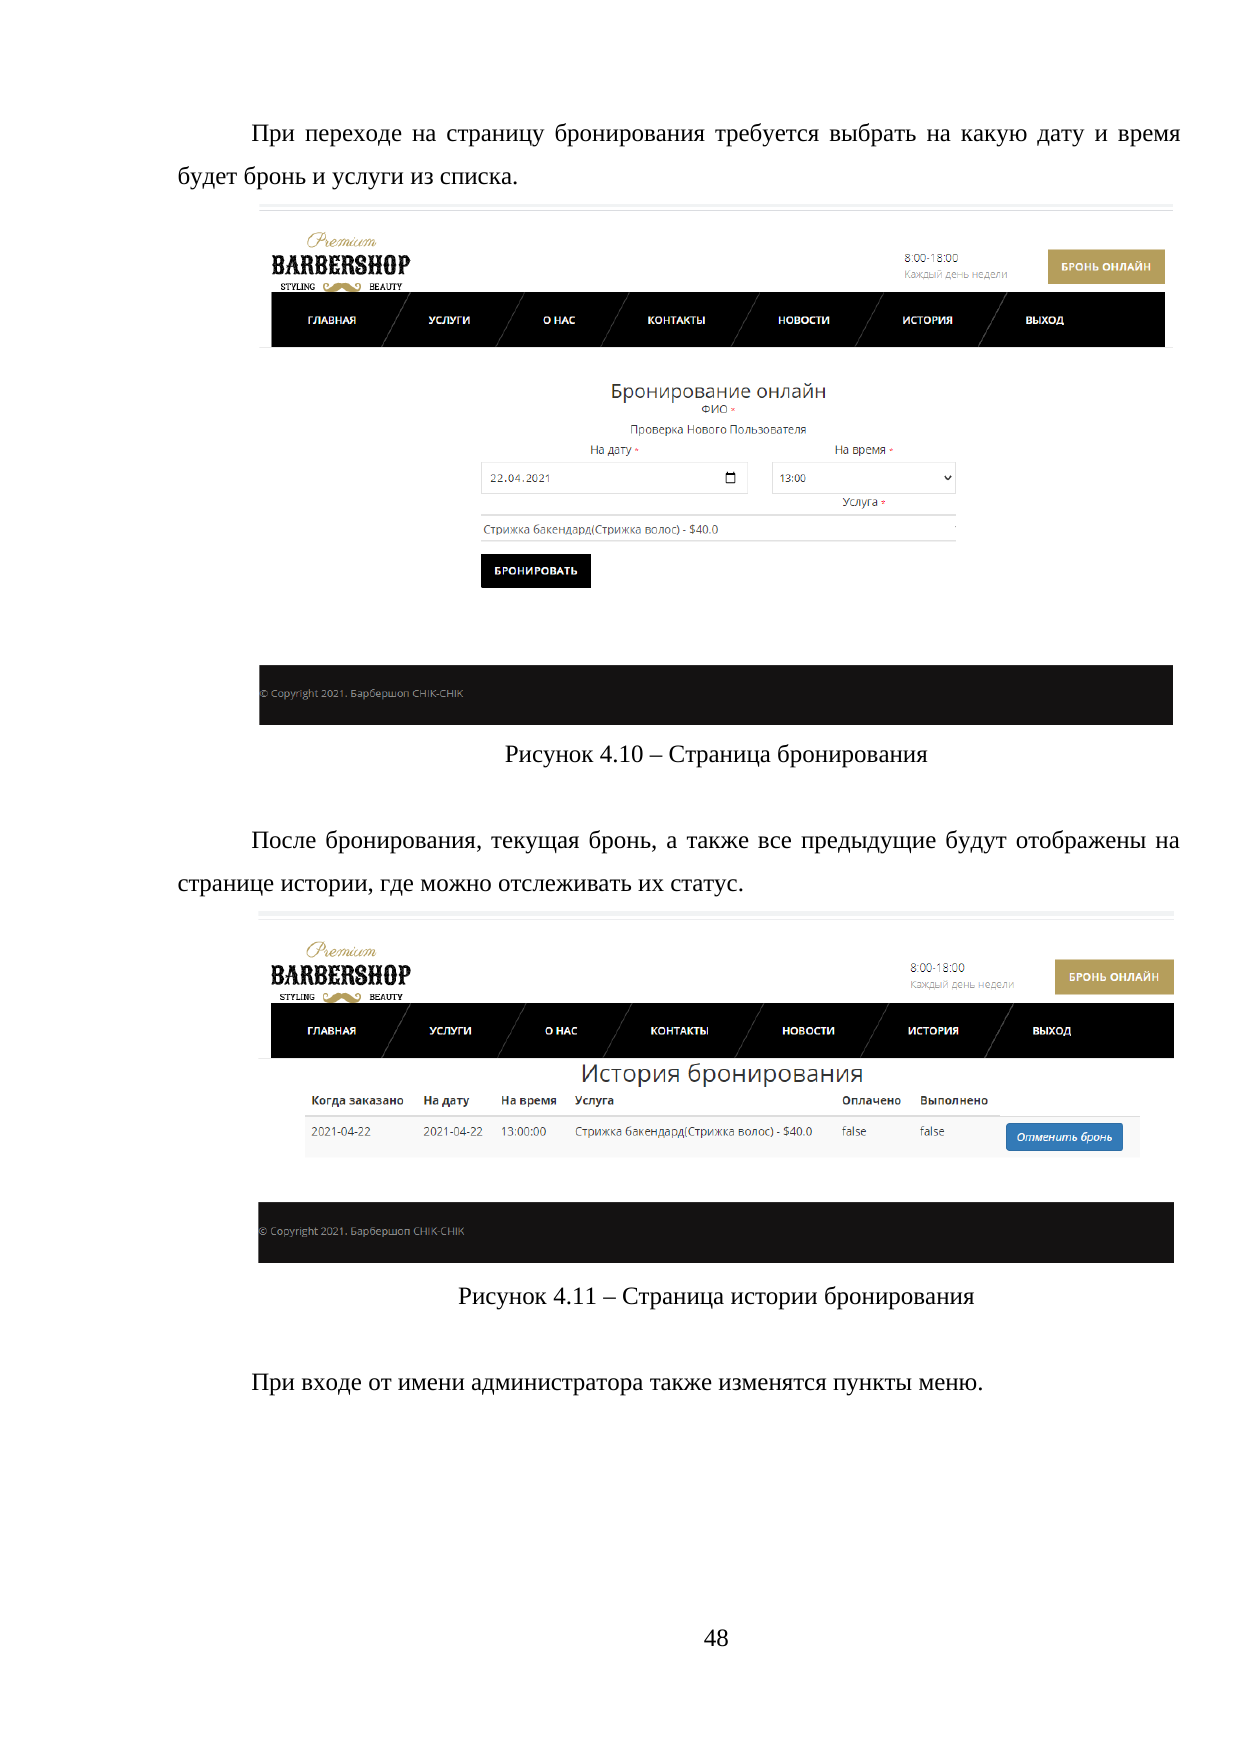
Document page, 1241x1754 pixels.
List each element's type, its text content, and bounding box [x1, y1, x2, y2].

text Рисунок 4.11 – Страница истории бронирования [177, 1281, 1181, 1309]
text При входе от имени администратора также изменятся пункты меню. [177, 1367, 1181, 1396]
text При переходе на страницу бронирования требуется выбрать на какую дату и время будет бронь и услуги из списка. [177, 118, 1181, 190]
picture [258, 911, 1174, 1267]
text После бронирования, текущая бронь, а также все предыдущие будут отображены на странице истории, где можно отслеживать их статус. [177, 825, 1181, 897]
text Рисунок 4.10 – Страница бронирования [177, 739, 1181, 767]
picture [259, 204, 1173, 725]
